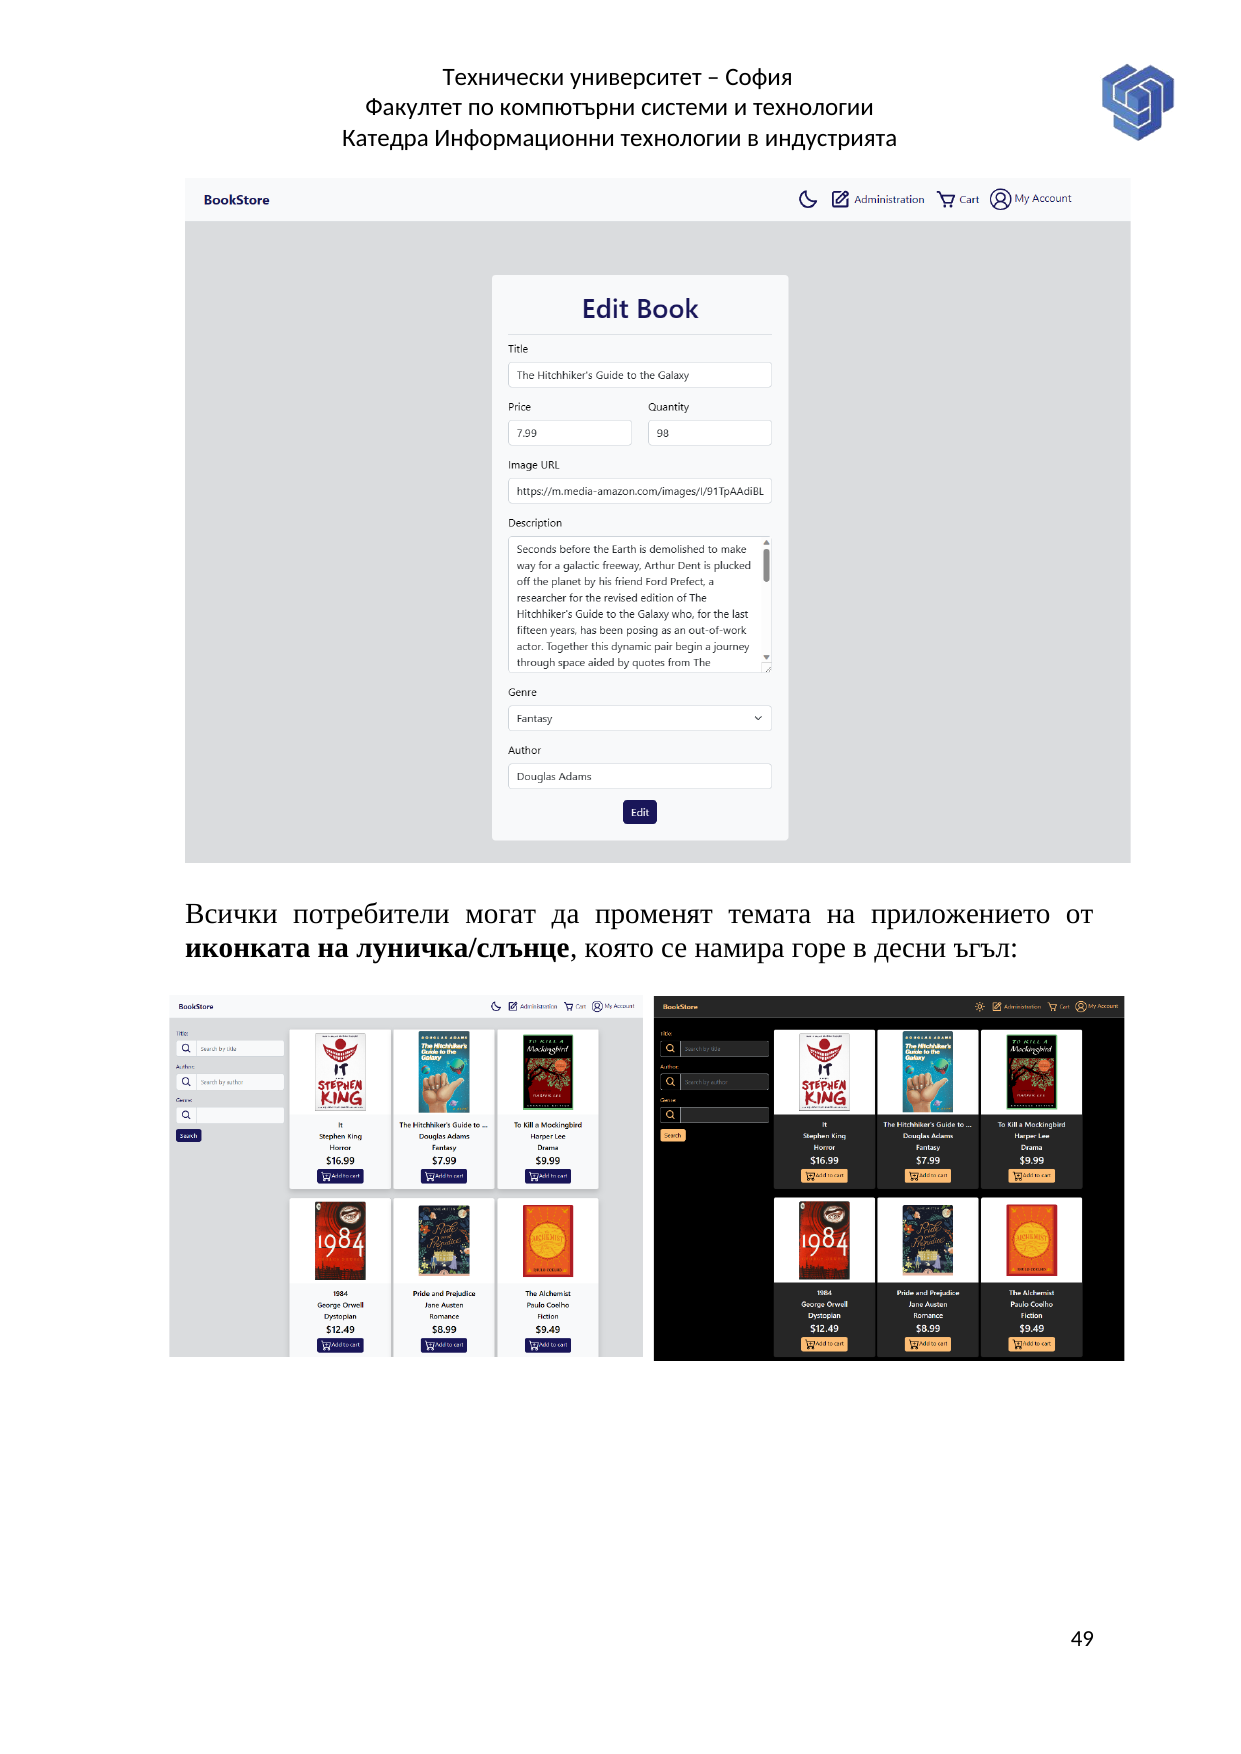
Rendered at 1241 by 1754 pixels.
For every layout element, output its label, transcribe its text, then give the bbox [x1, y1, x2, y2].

picture [652, 996, 1124, 1359]
text Всички потребители могат да променят темата на приложението от иконката на луничка/слънце, която се намира горе в десни ъгъл: [185, 896, 1094, 963]
picture [185, 178, 1131, 863]
picture [167, 995, 643, 1356]
picture [1092, 56, 1184, 148]
